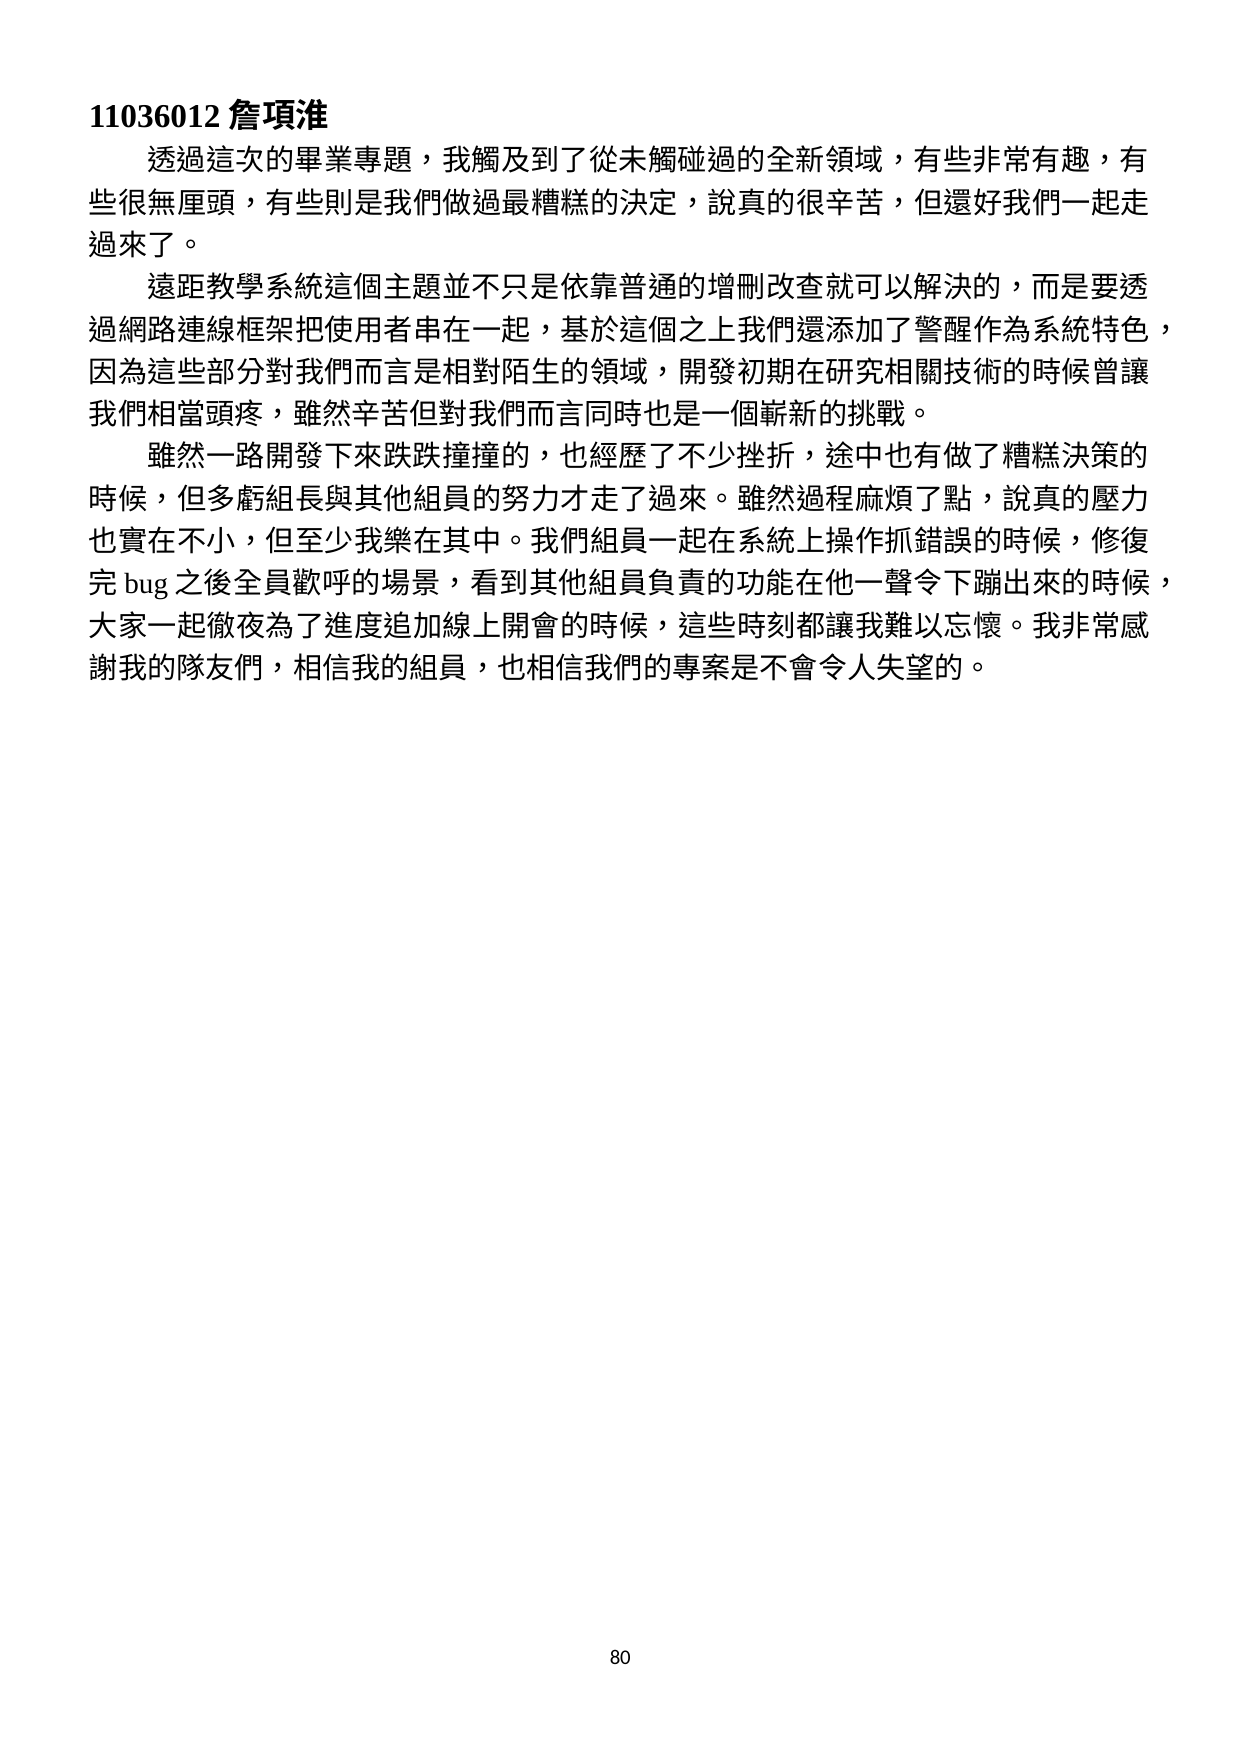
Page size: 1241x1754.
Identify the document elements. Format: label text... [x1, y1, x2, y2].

text 雖然一路開發下來跌跌撞撞的，也經歷了不少挫折，途中也有做了糟糕決策的時候，但多虧組長與其他組員的努力才走了過來。雖然過程麻煩了點，說真的壓力也實在不小，但至少我樂在其中。我們組員一起在系統上操作抓錯誤的時候，修復完bug之後全員歡呼的場景，看到其他組員負責的功能在他一聲令下蹦出來的時候，大家一起徹夜為了進度追加線上開會的時候，這些時刻都讓我難以忘懷。我非常感謝我的隊友們，相信我的組員，也相信我們的專案是不會令人失望的。 [89, 433, 1152, 687]
text 11036012 詹項淮 [89, 89, 1152, 137]
text 透過這次的畢業專題，我觸及到了從未觸碰過的全新領域，有些非常有趣，有些很無厘頭，有些則是我們做過最糟糕的決定，說真的很辛苦，但還好我們一起走過來了。 [89, 137, 1152, 264]
text 遠距教學系統這個主題並不只是依靠普通的增刪改查就可以解決的，而是要透過網路連線框架把使用者串在一起，基於這個之上我們還添加了警醒作為系統特色，因為這些部分對我們而言是相對陌生的領域，開發初期在研究相關技術的時候曾讓我們相當頭疼，雖然辛苦但對我們而言同時也是一個嶄新的挑戰。 [89, 264, 1152, 433]
